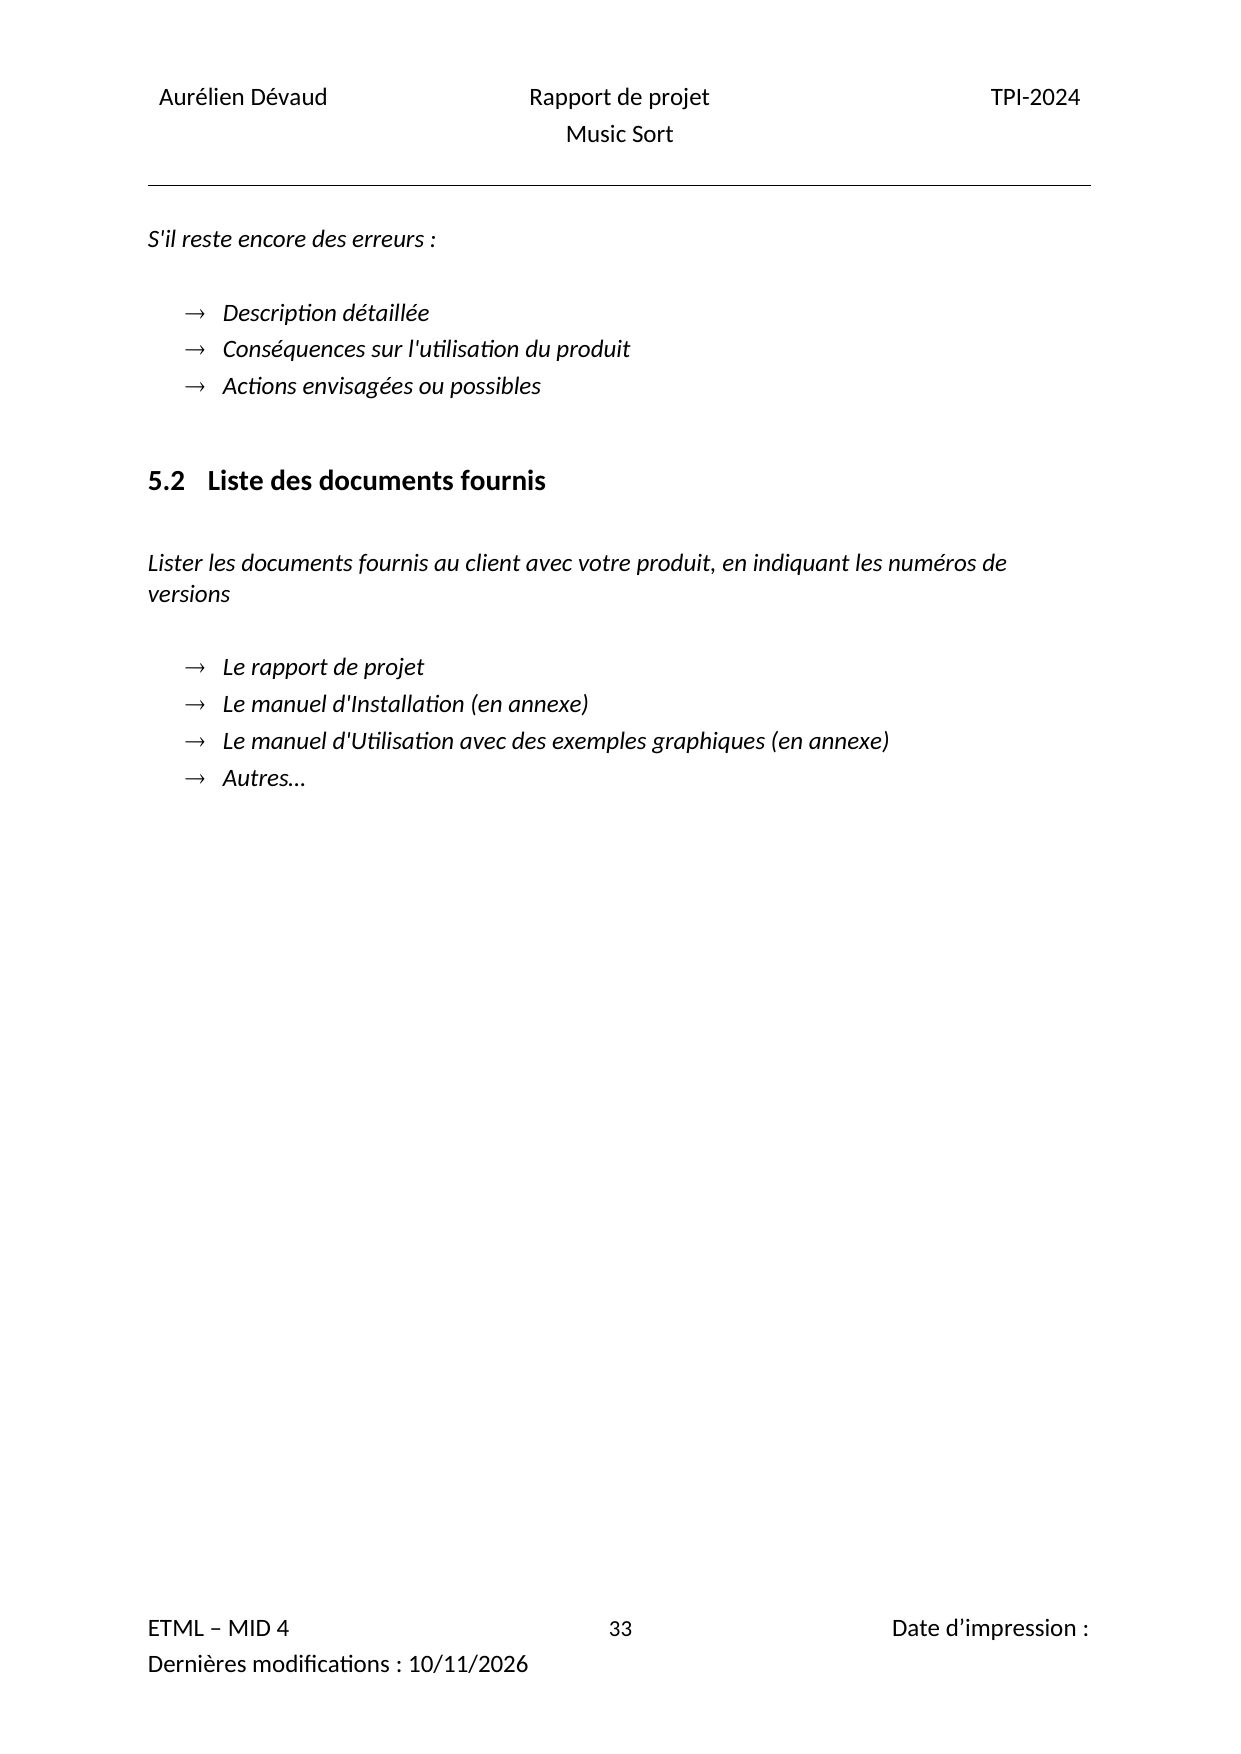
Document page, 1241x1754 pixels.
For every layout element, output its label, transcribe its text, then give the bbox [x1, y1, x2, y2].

text S'il reste encore des erreurs : [148, 223, 1092, 254]
list Description détaillée [185, 297, 1092, 327]
list Autres… [185, 762, 1092, 792]
subtitle Liste des documents fournis [148, 462, 1092, 498]
list Le manuel d'Installation (en annexe) [185, 688, 1092, 719]
text Lister les documents fournis au client avec votre produit, en indiquant les numéros de versions [148, 547, 1092, 608]
list Le rapport de projet [185, 651, 1092, 682]
list Actions envisagées ou possibles [185, 370, 1092, 401]
list Le manuel d'Utilisation avec des exemples graphiques (en annexe) [185, 725, 1092, 756]
list Conséquences sur l'utilisation du produit [185, 333, 1092, 364]
